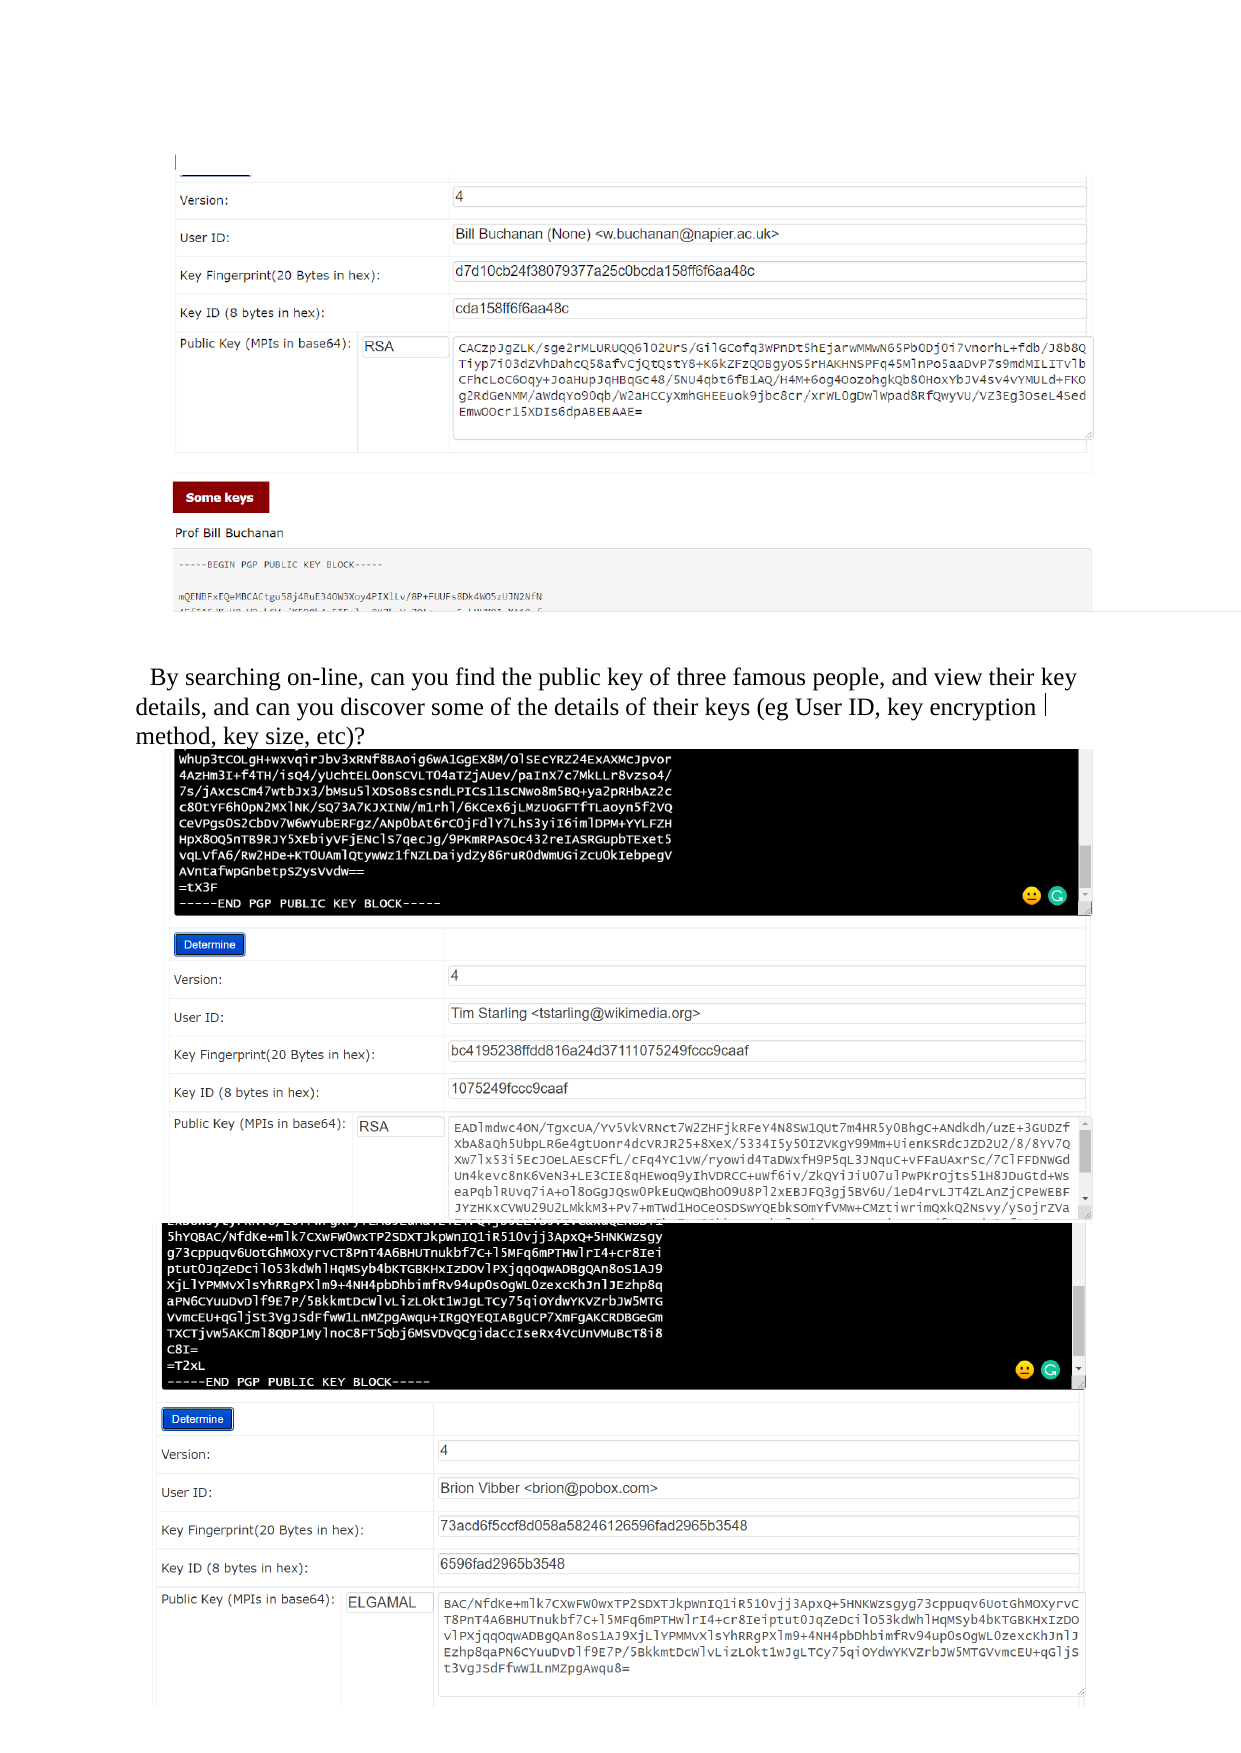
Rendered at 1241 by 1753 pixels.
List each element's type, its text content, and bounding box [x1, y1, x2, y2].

picture [172, 175, 1241, 612]
picture [135, 749, 1105, 1707]
picture [173, 153, 177, 171]
text By searching on-line, can you find the public key of three famous people, and view their key details, and can you discover some of the details of their keys (eg User ID, key encryption method, key size, etc)? [135, 662, 1078, 749]
picture [1042, 690, 1048, 716]
